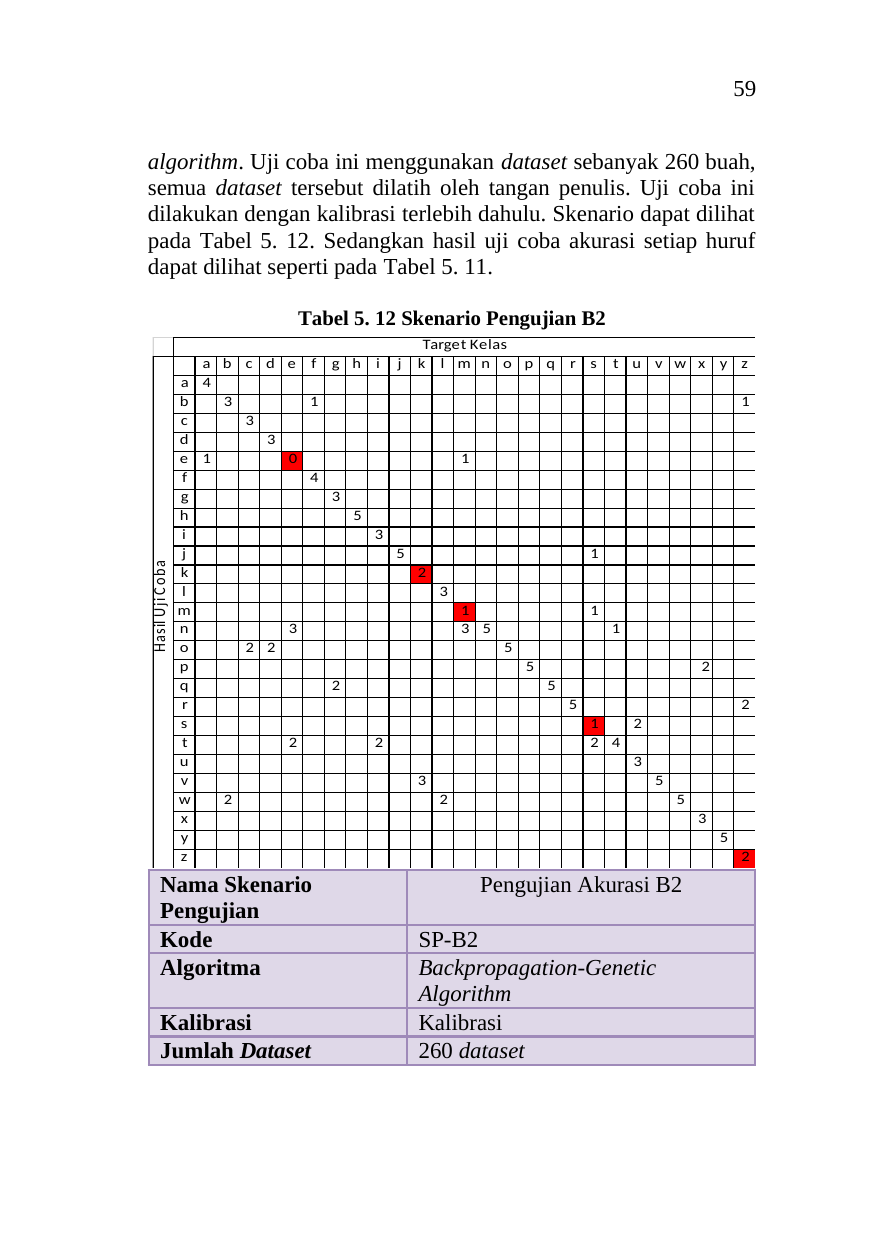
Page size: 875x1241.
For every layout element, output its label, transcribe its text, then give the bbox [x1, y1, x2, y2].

text Tabel 5. 12 Skenario Pengujian B2 [148, 306, 756, 330]
table_cell Kalibrasi [150, 1009, 406, 1035]
table_cell Jumlah Dataset [150, 1038, 406, 1064]
table_cell Kode [150, 926, 406, 952]
table_cell Algoritma [150, 954, 406, 1007]
table_header Nama Skenario Pengujian [150, 871, 406, 924]
table_cell 260 dataset [408, 1038, 754, 1064]
table_cell Backpropagation-Genetic Algorithm [408, 954, 754, 1007]
table_header Pengujian Akurasi B2 [408, 871, 754, 924]
table_cell Kalibrasi [408, 1009, 754, 1035]
table_cell SP-B2 [408, 926, 754, 952]
